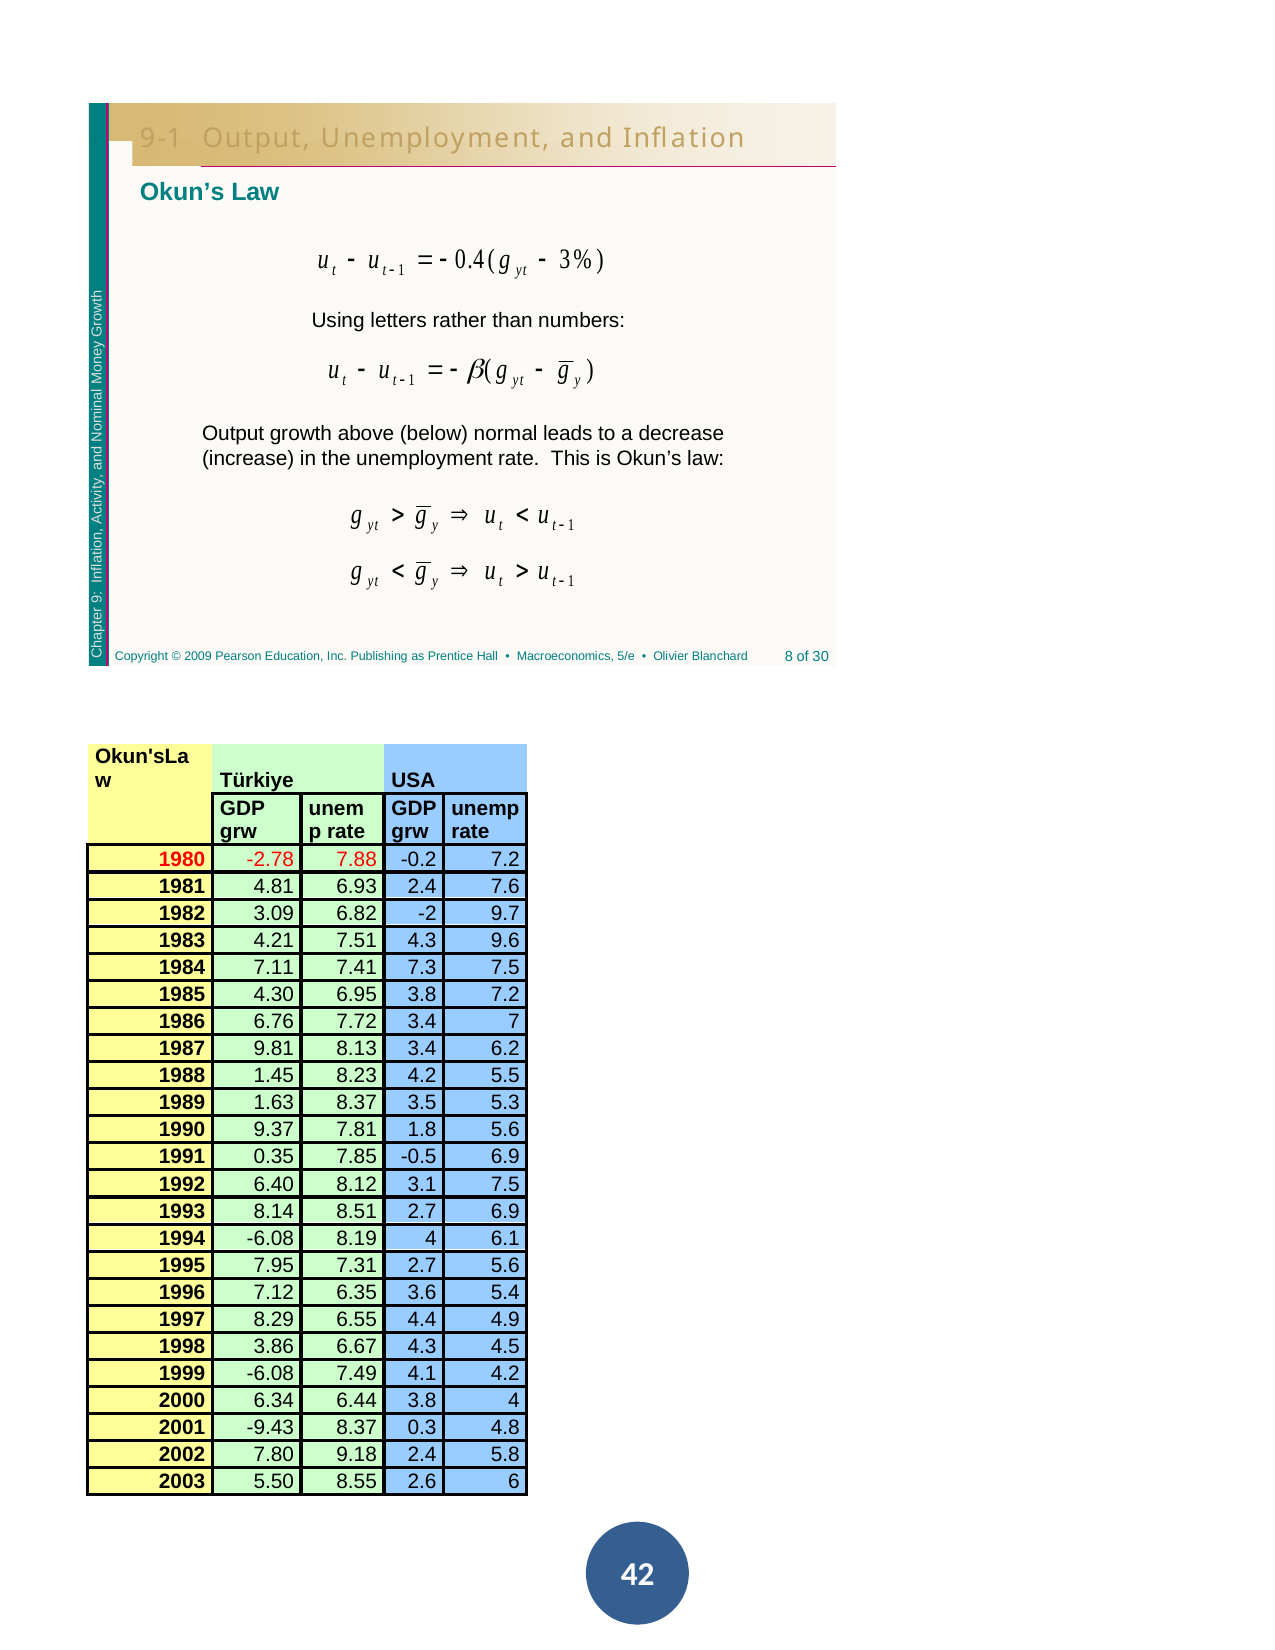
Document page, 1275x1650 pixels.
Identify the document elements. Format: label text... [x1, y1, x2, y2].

table_cell 4.5 [445, 1334, 525, 1358]
table_cell 4.3 [386, 928, 442, 952]
table_cell 7.85 [303, 1144, 382, 1168]
table_cell 8.12 [303, 1171, 382, 1195]
table_cell 2001 [89, 1415, 211, 1439]
table_cell 1990 [89, 1117, 211, 1141]
table_cell 2003 [89, 1469, 211, 1493]
table_cell 1986 [89, 1009, 211, 1033]
table_cell 4.81 [214, 874, 299, 897]
table_cell 1984 [89, 955, 211, 979]
table_cell 6.9 [445, 1144, 525, 1168]
table_cell 0.3 [386, 1415, 442, 1439]
table_cell 3.4 [386, 1009, 442, 1033]
table_cell 8.55 [303, 1469, 382, 1493]
table_cell 1.45 [214, 1063, 299, 1087]
table_cell 6.35 [303, 1280, 382, 1304]
table_cell 9.6 [445, 928, 525, 952]
table_cell 3.4 [386, 1036, 442, 1060]
table_cell -2 [386, 901, 442, 924]
table_cell [88, 792, 211, 843]
table_cell 1982 [89, 901, 211, 924]
table_cell 2002 [89, 1442, 211, 1466]
table_cell 1983 [89, 928, 211, 952]
table_cell 8.23 [303, 1063, 382, 1087]
table_cell 6.9 [445, 1199, 525, 1222]
table_cell GDP grw [214, 795, 299, 843]
table_cell 1993 [89, 1199, 211, 1222]
table_cell -6.08 [214, 1226, 299, 1249]
table_cell -9.43 [214, 1415, 299, 1439]
table_cell 1994 [89, 1226, 211, 1249]
table_cell -0.2 [386, 846, 442, 870]
table_cell 5.3 [445, 1090, 525, 1114]
table_cell 5.8 [445, 1442, 525, 1466]
table_cell 2.7 [386, 1253, 442, 1277]
table_cell 3.86 [214, 1334, 299, 1358]
table_cell 5.6 [445, 1117, 525, 1141]
table_cell 4.4 [386, 1307, 442, 1331]
table_cell 6.95 [303, 982, 382, 1006]
table_cell 1989 [89, 1090, 211, 1114]
table_cell 5.4 [445, 1280, 525, 1304]
table_cell 6.40 [214, 1171, 299, 1195]
table_cell 7.80 [214, 1442, 299, 1466]
table_header Türkiye [212, 744, 301, 792]
table_cell 7.5 [445, 1171, 525, 1195]
table_cell 7.51 [303, 928, 382, 952]
table_cell 6.93 [303, 874, 382, 897]
table_cell 6.55 [303, 1307, 382, 1331]
table_cell 3.8 [386, 1388, 442, 1412]
table_cell -2.78 [214, 846, 299, 870]
table_cell 6.67 [303, 1334, 382, 1358]
table_cell 6.2 [445, 1036, 525, 1060]
table_cell 6.1 [445, 1226, 525, 1249]
table_cell 6.34 [214, 1388, 299, 1412]
table_cell 9.7 [445, 901, 525, 924]
table_cell 3.8 [386, 982, 442, 1006]
table_cell 4.3 [386, 1334, 442, 1358]
table_cell 7.6 [445, 874, 525, 897]
table_header [301, 744, 384, 792]
table_header USA [384, 744, 444, 792]
table_cell 4.8 [445, 1415, 525, 1439]
table_cell 4.9 [445, 1307, 525, 1331]
table_cell 8.51 [303, 1199, 382, 1222]
table_cell 8.37 [303, 1415, 382, 1439]
table_cell 1998 [89, 1334, 211, 1358]
table_cell 0.35 [214, 1144, 299, 1168]
table_cell -0.5 [386, 1144, 442, 1168]
table_cell 7.41 [303, 955, 382, 979]
table_cell -6.08 [214, 1361, 299, 1385]
table_cell 2.4 [386, 1442, 442, 1466]
table_cell 3.5 [386, 1090, 442, 1114]
table_cell 7.81 [303, 1117, 382, 1141]
table_cell 7.2 [445, 846, 525, 870]
table_header [444, 744, 527, 792]
table_cell 3.6 [386, 1280, 442, 1304]
table_cell 7.5 [445, 955, 525, 979]
table_cell 1999 [89, 1361, 211, 1385]
table_cell 7.12 [214, 1280, 299, 1304]
table_cell 6 [445, 1469, 525, 1493]
table_cell 1.8 [386, 1117, 442, 1141]
table_cell 7.11 [214, 955, 299, 979]
table_cell 7.72 [303, 1009, 382, 1033]
table_cell 6.82 [303, 901, 382, 924]
table_cell 6.44 [303, 1388, 382, 1412]
table_cell 7.3 [386, 955, 442, 979]
table_cell 5.5 [445, 1063, 525, 1087]
table_cell 3.1 [386, 1171, 442, 1195]
table_cell 5.6 [445, 1253, 525, 1277]
table_cell 4 [445, 1388, 525, 1412]
table_cell 7.88 [303, 846, 382, 870]
table_cell 6.76 [214, 1009, 299, 1033]
table_cell 1996 [89, 1280, 211, 1304]
table_cell 1985 [89, 982, 211, 1006]
table_cell 1.63 [214, 1090, 299, 1114]
table_cell 4 [386, 1226, 442, 1249]
table_cell 8.13 [303, 1036, 382, 1060]
table_cell 1981 [89, 874, 211, 897]
table_cell 2000 [89, 1388, 211, 1412]
table_cell 4.1 [386, 1361, 442, 1385]
table_cell 7.95 [214, 1253, 299, 1277]
table_header Okun'sLaw [88, 744, 212, 792]
table_cell 7.49 [303, 1361, 382, 1385]
table_cell GDP grw [386, 795, 442, 843]
table_cell 4.30 [214, 982, 299, 1006]
table_cell 8.29 [214, 1307, 299, 1331]
table_cell 1991 [89, 1144, 211, 1168]
table_cell 8.19 [303, 1226, 382, 1249]
table_cell 8.14 [214, 1199, 299, 1222]
table_cell unemp rate [303, 795, 382, 843]
table_cell 1995 [89, 1253, 211, 1277]
table_cell 1987 [89, 1036, 211, 1060]
table_cell 4.21 [214, 928, 299, 952]
table_cell 4.2 [445, 1361, 525, 1385]
table_cell 7.31 [303, 1253, 382, 1277]
table_cell 1988 [89, 1063, 211, 1087]
table_cell 9.18 [303, 1442, 382, 1466]
table_cell 1997 [89, 1307, 211, 1331]
table_cell 7.2 [445, 982, 525, 1006]
table_cell 1992 [89, 1171, 211, 1195]
table_cell 7 [445, 1009, 525, 1033]
table_cell 4.2 [386, 1063, 442, 1087]
table_cell 2.7 [386, 1199, 442, 1222]
table_cell 9.37 [214, 1117, 299, 1141]
table_cell 8.37 [303, 1090, 382, 1114]
table_cell 1980 [89, 846, 211, 870]
table_cell 2.6 [386, 1469, 442, 1493]
table_cell 3.09 [214, 901, 299, 924]
table_cell 9.81 [214, 1036, 299, 1060]
table_cell 5.50 [214, 1469, 299, 1493]
table_cell unemp rate [445, 795, 525, 843]
table_cell 2.4 [386, 874, 442, 897]
